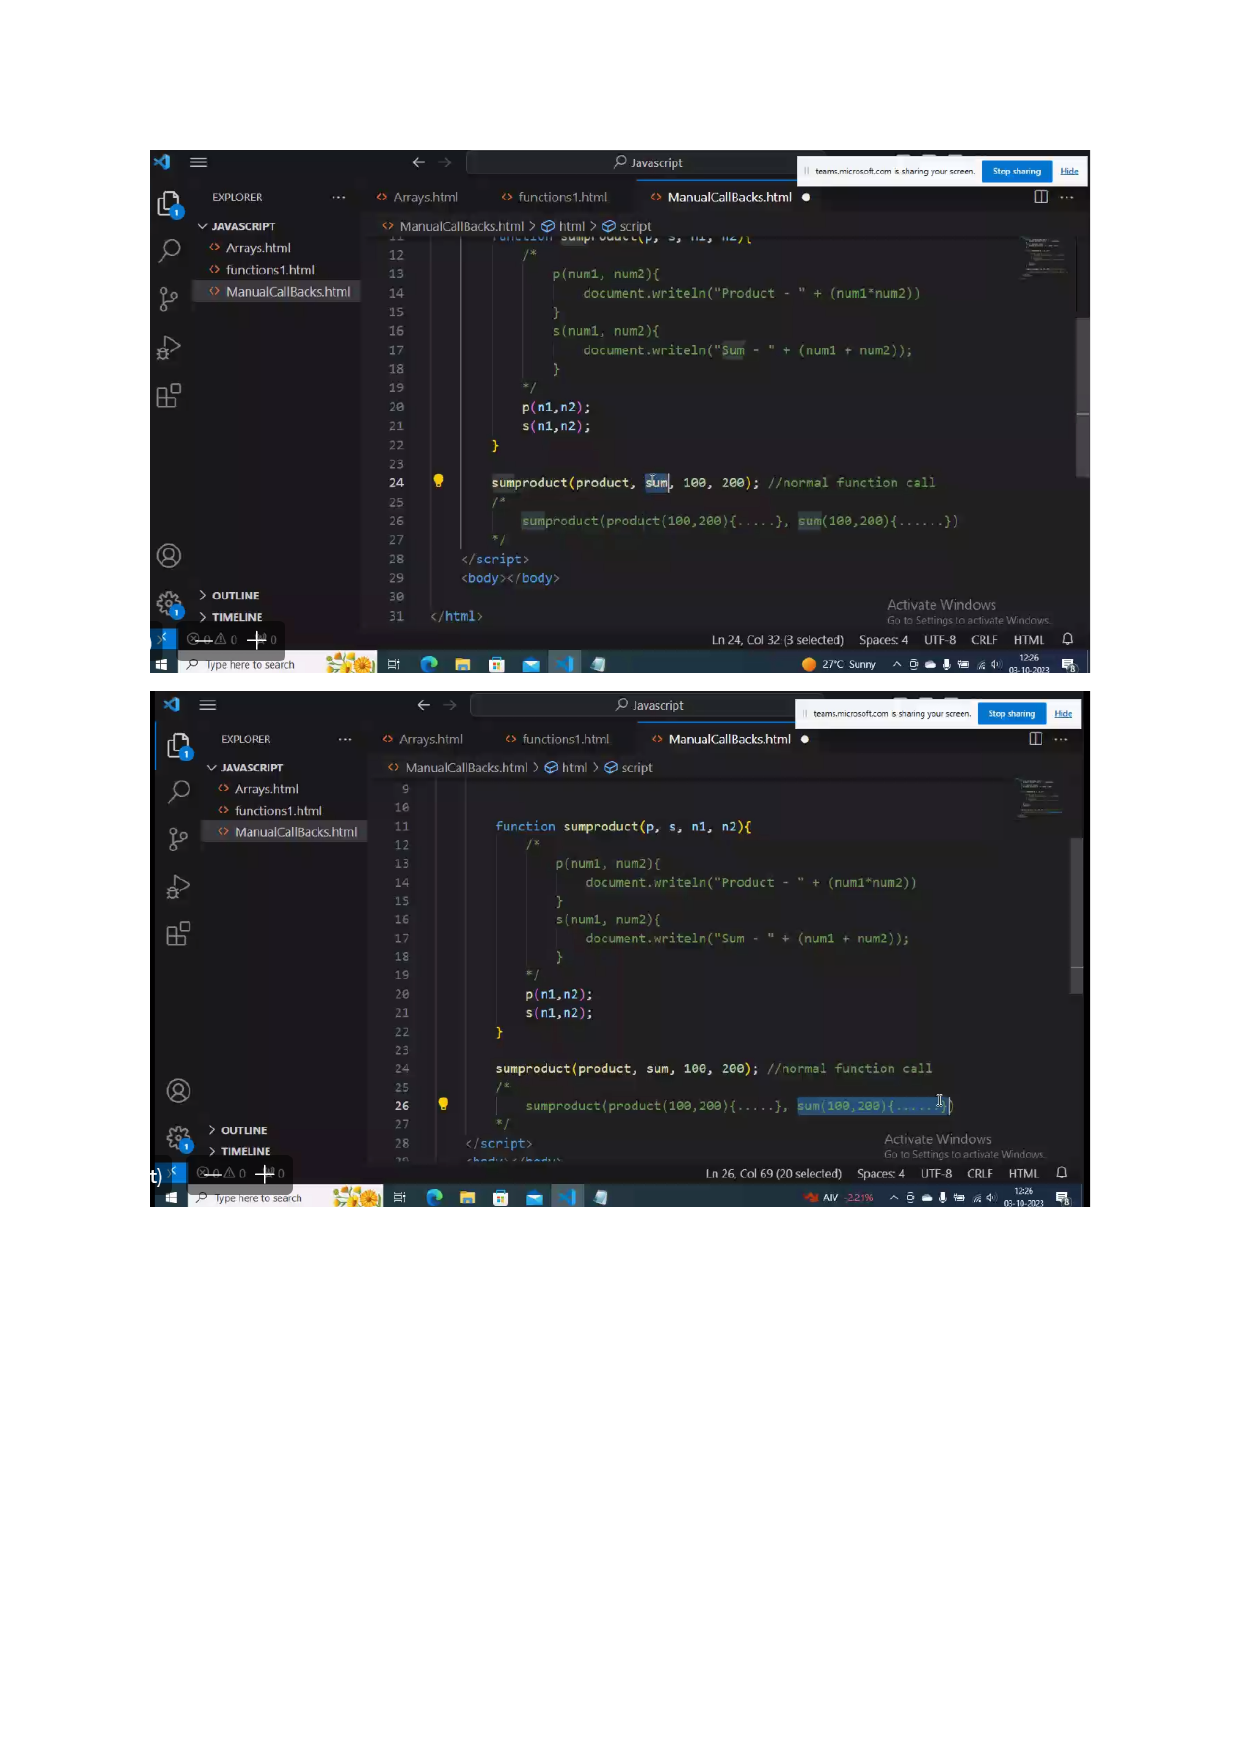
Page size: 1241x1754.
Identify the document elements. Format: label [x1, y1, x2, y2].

picture [150, 691, 1091, 1207]
picture [150, 150, 1091, 673]
